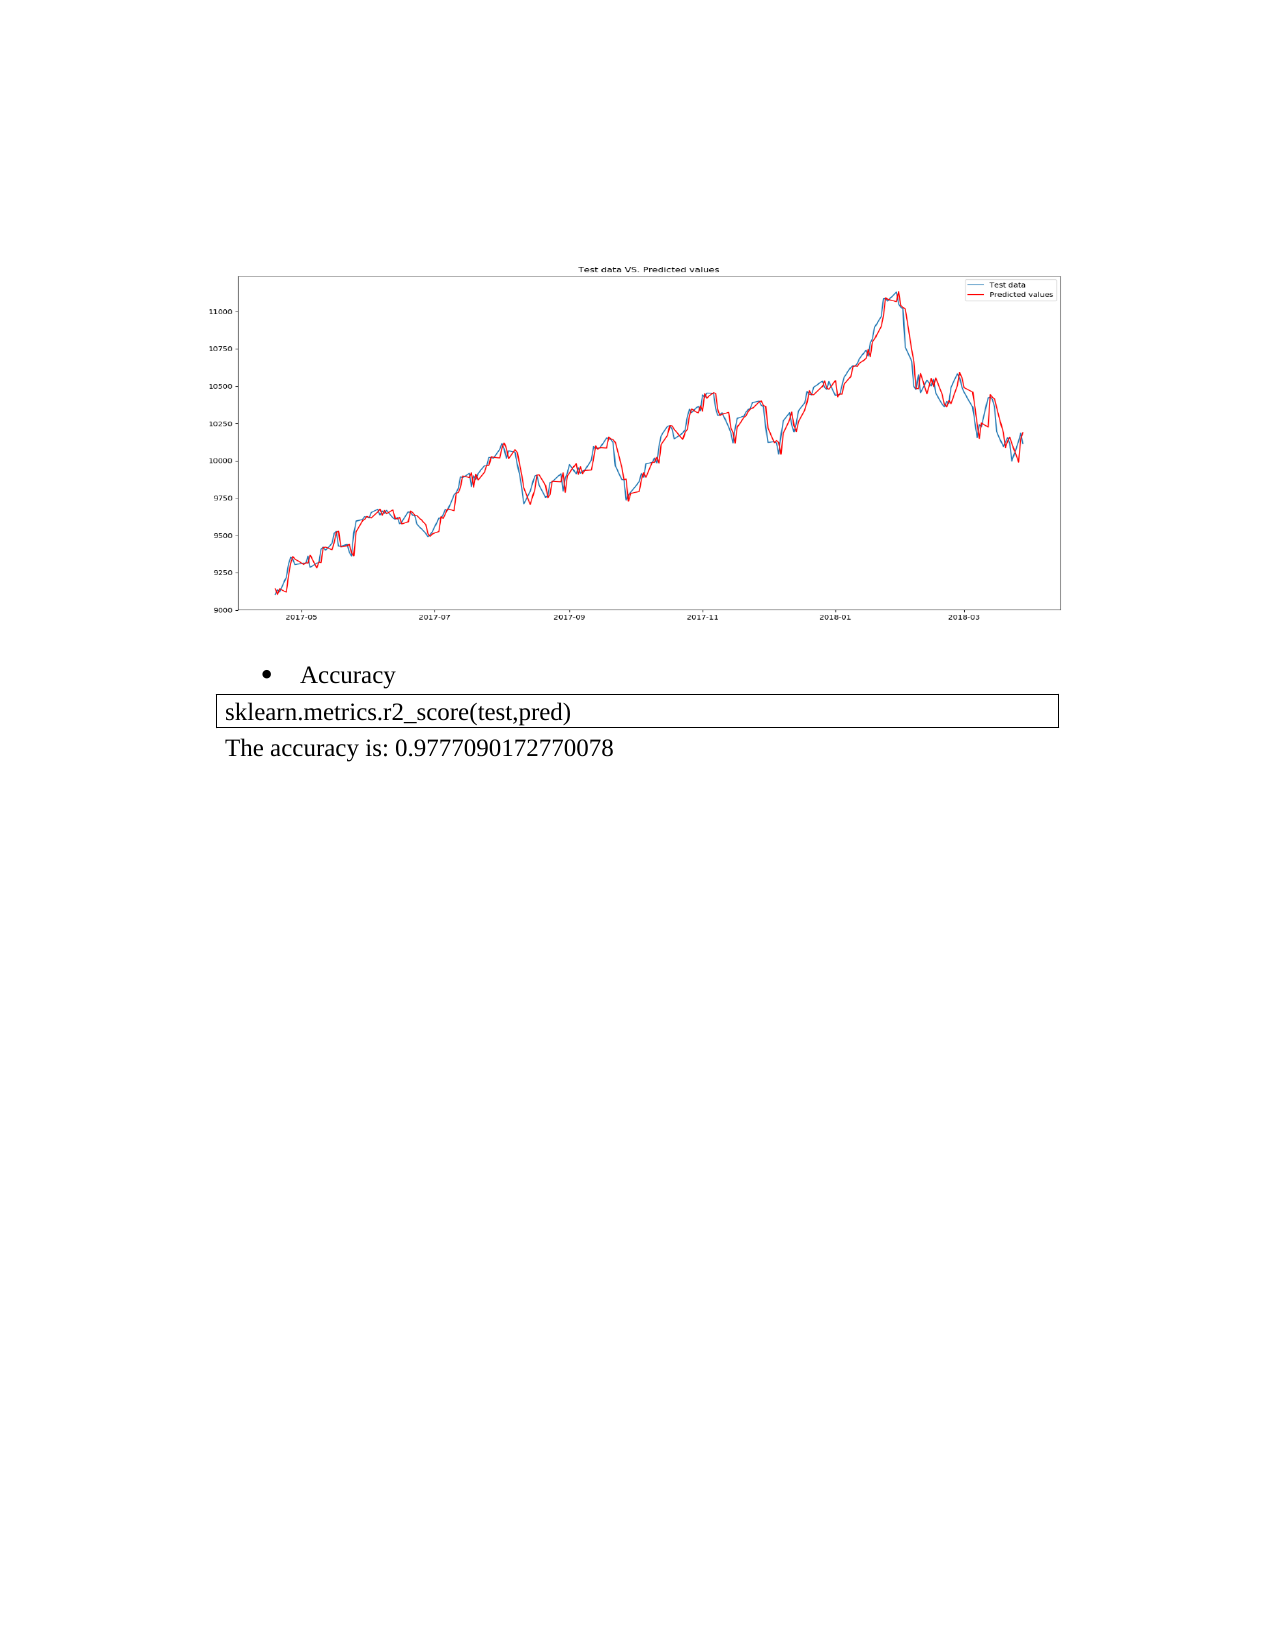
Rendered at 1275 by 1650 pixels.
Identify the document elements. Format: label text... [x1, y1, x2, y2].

picture [105, 225, 1166, 657]
text The accuracy is: 0.9777090172770078 [225, 733, 1050, 761]
list Accuracy [262, 660, 1050, 689]
text sklearn.metrics.r2_score(test,pred) [217, 695, 1058, 727]
